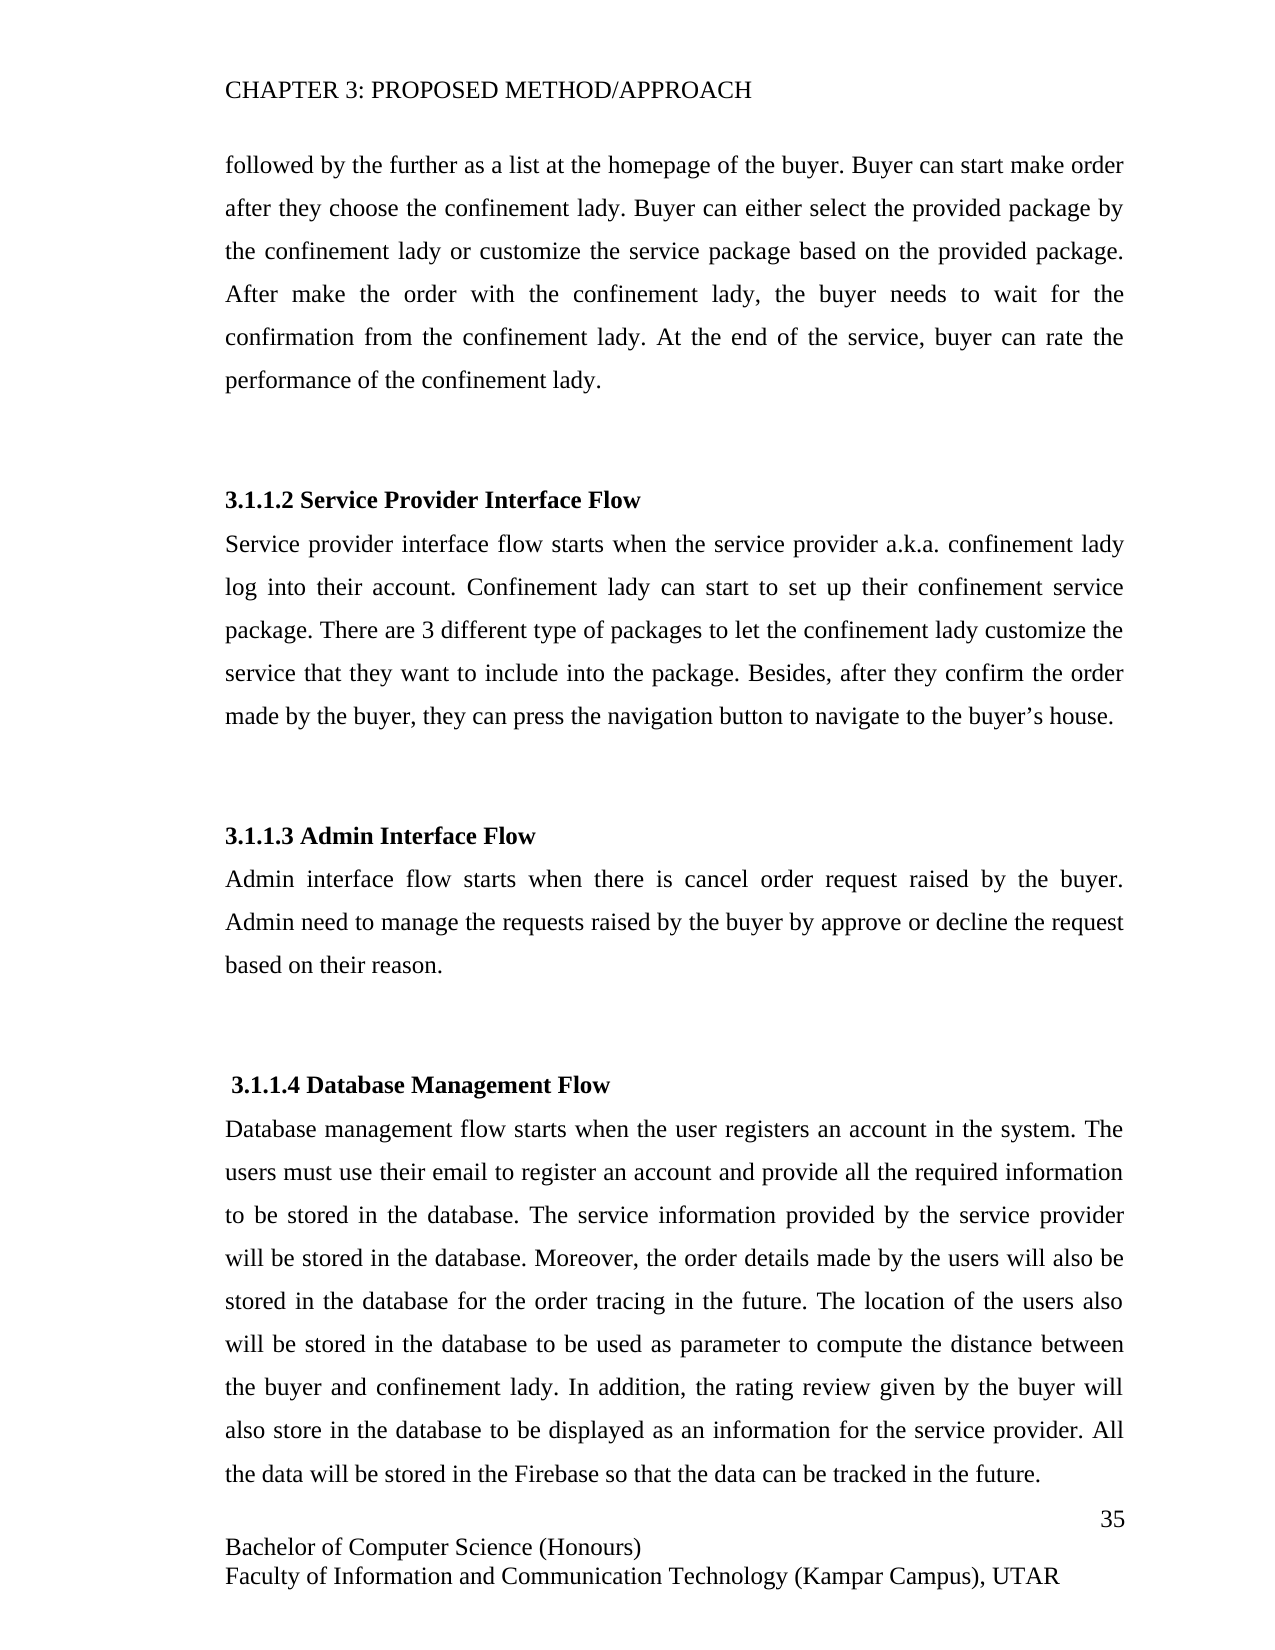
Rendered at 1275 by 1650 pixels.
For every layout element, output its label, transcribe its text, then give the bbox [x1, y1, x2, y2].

text Database management flow starts when the user registers an account in the system. The users must use their email to register an account and provide all the required information to be stored in the database. The service information provided by the service provider will be stored in the database. Moreover, the order details made by the users will also be stored in the database for the order tracing in the future. The location of the users also will be stored in the database to be used as parameter to compute the distance between the buyer and confinement lady. In addition, the rating review given by the buyer will also store in the database to be displayed as an information for the service provider. All the data will be stored in the Firebase so that the data can be tracked in the future. [225, 1114, 1125, 1487]
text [225, 150, 1125, 394]
subtitle 3.1.1.4 Database Management Flow [225, 1070, 1125, 1099]
text Service provider interface flow starts when the service provider a.k.a. confinement lady log into their account. Confinement lady can start to set up their confinement service package. There are 3 different type of packages to let the confinement lady customize the service that they want to include into the package. Besides, after they confirm the order made by the buyer, they can press the navigation button to navigate to the buyer’s house. [225, 529, 1125, 730]
subtitle 3.1.1.3 Admin Interface Flow [225, 821, 1125, 849]
text Admin interface flow starts when there is cancel order request raised by the buyer. Admin need to manage the requests raised by the buyer by approve or decline the request based on their reason. [225, 864, 1125, 979]
subtitle 3.1.1.2 Service Provider Interface Flow [225, 485, 1125, 514]
